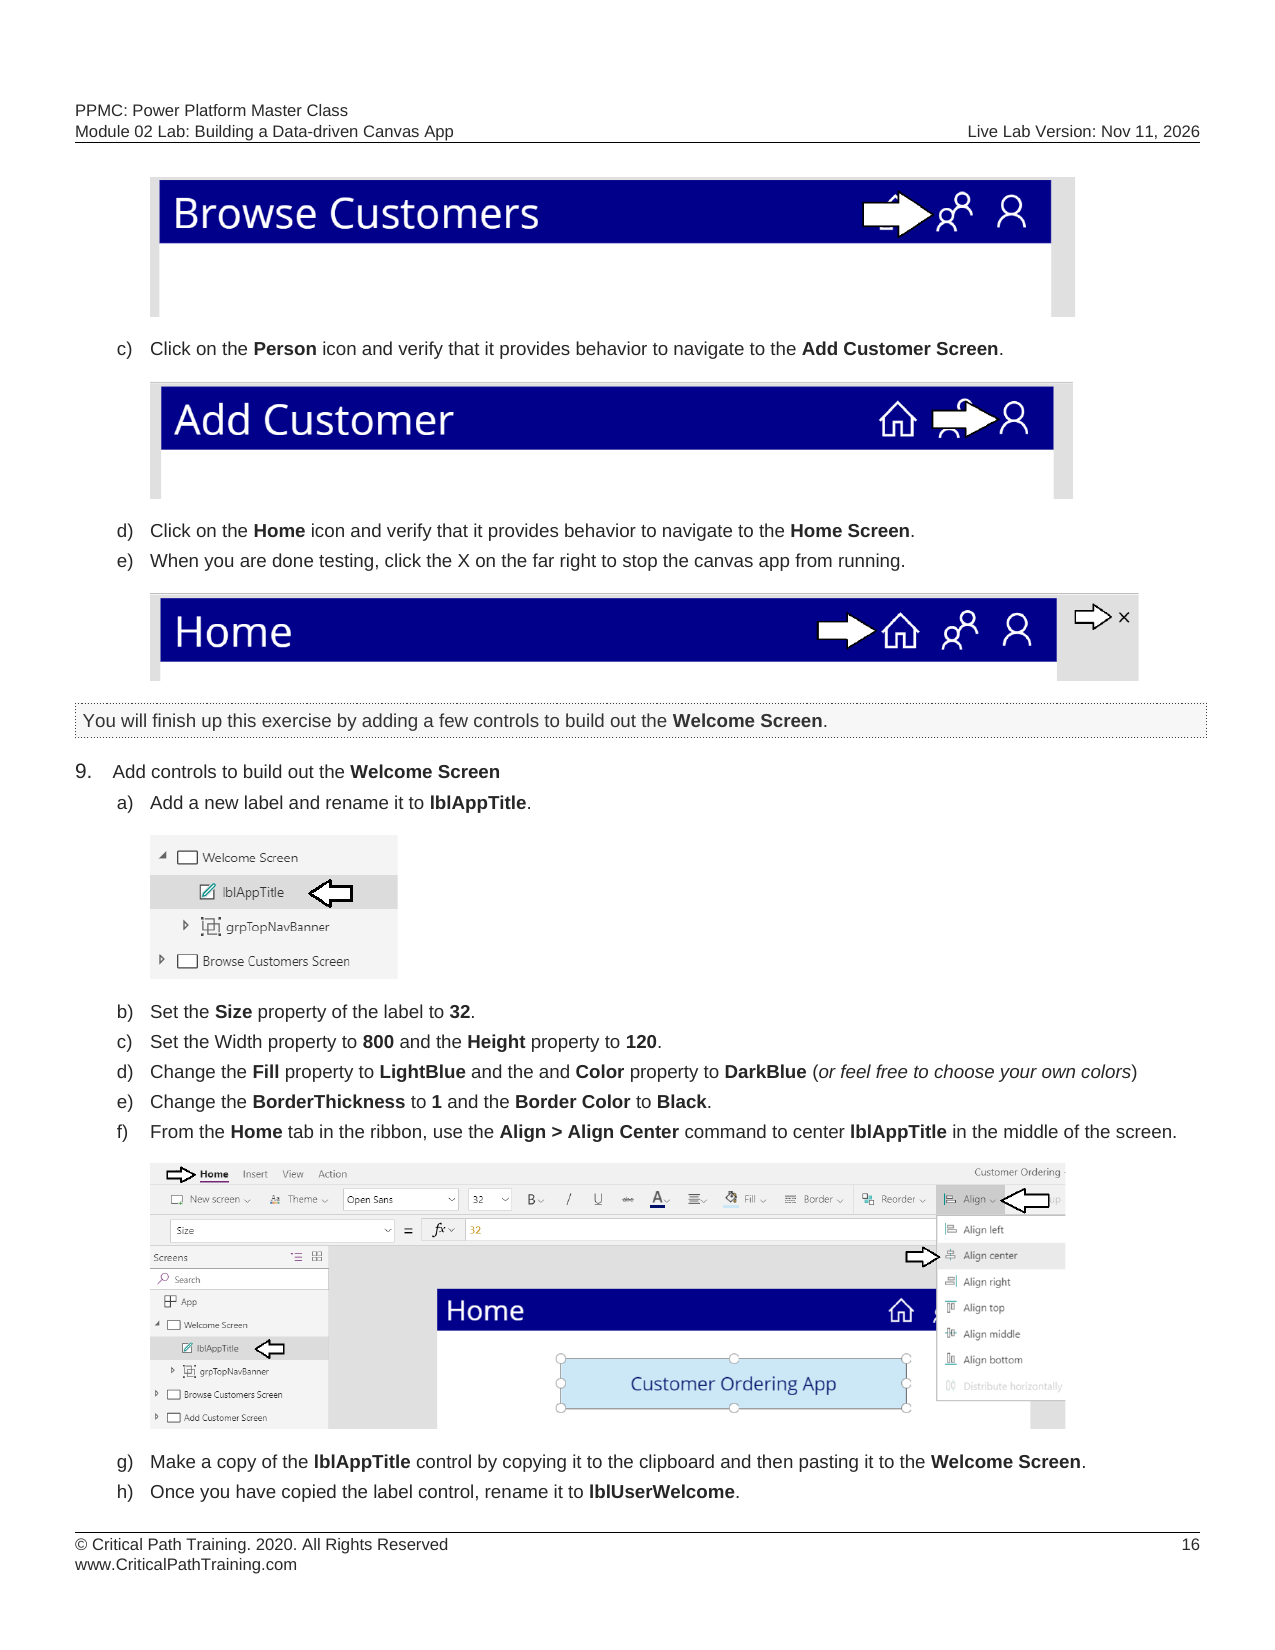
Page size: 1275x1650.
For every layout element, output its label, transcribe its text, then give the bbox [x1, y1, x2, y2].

text Once you have copied the label control, rename it to lblUserWelcome. [117, 1481, 1200, 1502]
picture [150, 835, 398, 979]
text Click on the Person icon and verify that it provides behavior to navigate to the Add Customer Screen. [117, 338, 1200, 360]
picture [150, 381, 1073, 499]
text When you are done testing, click the X on the far right to stop the canvas app from running. [117, 550, 1200, 572]
text Change the BorderThickness to 1 and the Border Color to Black. [117, 1091, 1200, 1112]
text You will finish up this exercise by adding a few controls to build out the Welcome Screen. [75, 702, 1207, 738]
text Add controls to build out the Welcome Screen [75, 759, 1200, 783]
text From the Home tab in the ribbon, use the Align > Align Center command to center lblAppTitle in the middle of the screen. [117, 1121, 1200, 1142]
text Set the Size property of the label to 32. [117, 1001, 1200, 1022]
picture [150, 177, 1076, 317]
text Change the Fill property to LightBlue and the and Color property to DarkBlue (or feel free to choose your own colors) [117, 1061, 1200, 1082]
picture [150, 593, 1139, 681]
text Make a copy of the lblAppTitle control by copying it to the clipboard and then pasting it to the Welcome Screen. [117, 1451, 1200, 1472]
text Add a new label and rename it to lblAppTitle. [117, 792, 1200, 813]
text Set the Width property to 800 and the Height property to 120. [117, 1031, 1200, 1052]
picture [150, 1163, 1066, 1429]
text Click on the Home icon and verify that it provides behavior to navigate to the Home Screen. [117, 520, 1200, 542]
